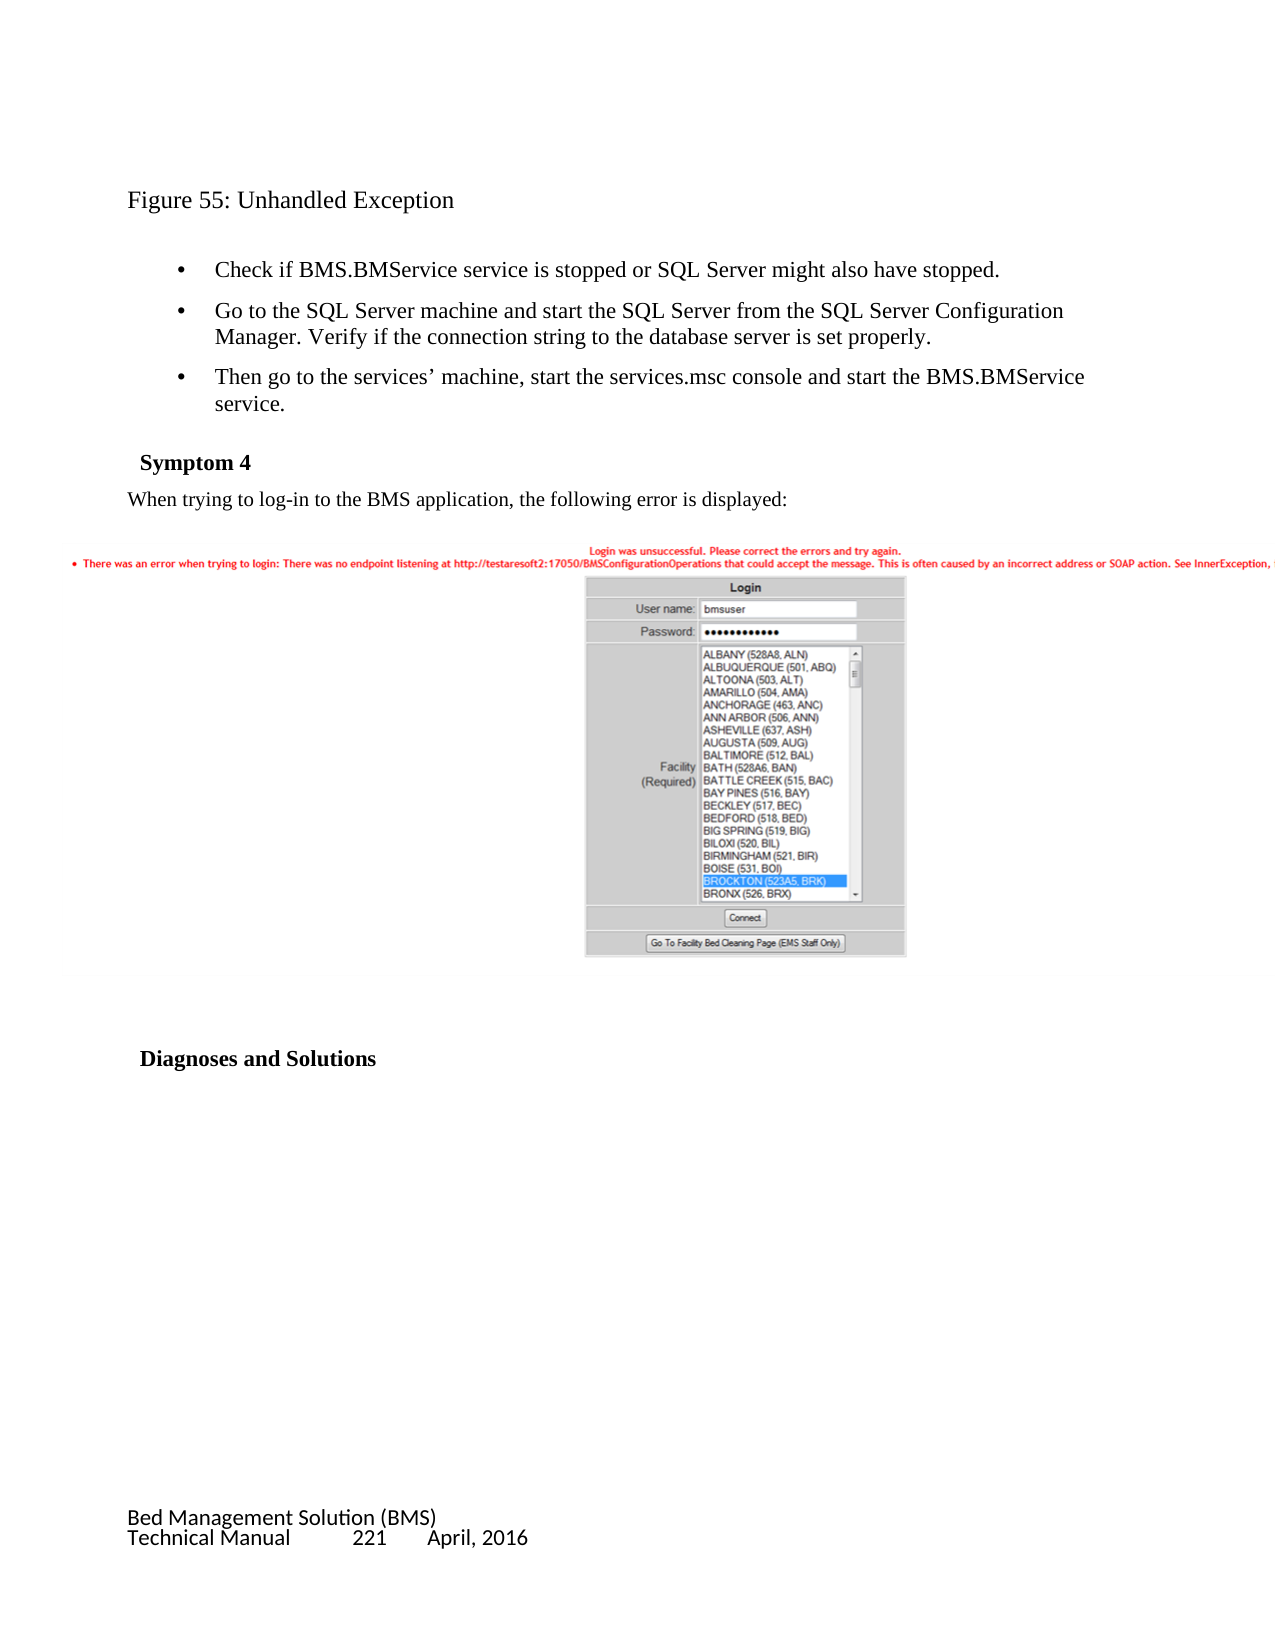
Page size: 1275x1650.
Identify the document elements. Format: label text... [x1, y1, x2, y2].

list Check if BMS.BMService service is stopped or SQL Server might also have stopped. [177, 256, 1148, 283]
list Go to the SQL Server machine and start the SQL Server from the SQL Server Configuration Manager. Verify if the connection string to the database server is set properly. [177, 297, 1103, 349]
picture [60, 541, 1275, 978]
text When trying to log-in to the BMS application, the following error is displayed: [127, 487, 1148, 511]
subtitle Diagnoses and Solutions [139, 1045, 1148, 1071]
list Then go to the services’ machine, start the services.msc console and start the BMS.BMService service. [177, 363, 1148, 416]
text Figure 70: Unhandled Exception [127, 185, 1148, 213]
subtitle Symptom 4 [139, 449, 1148, 476]
